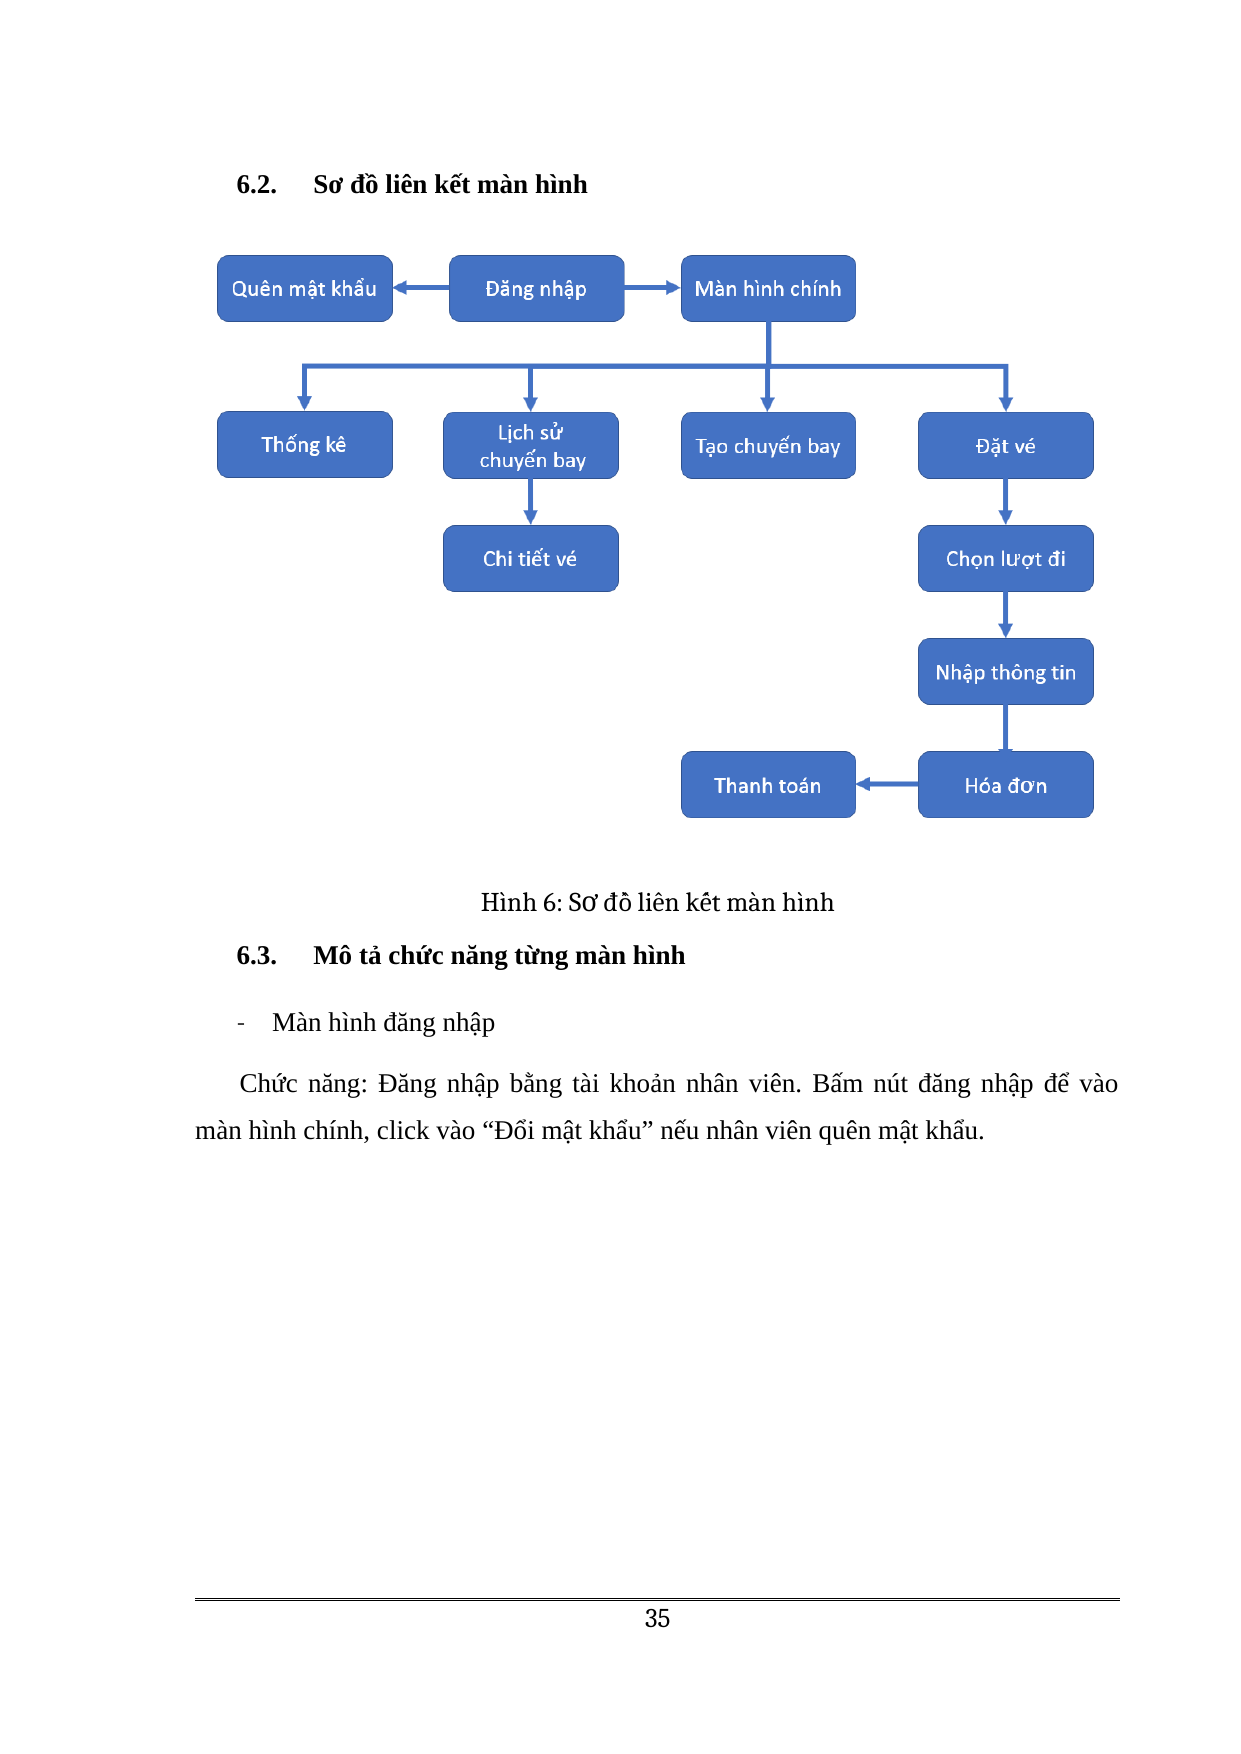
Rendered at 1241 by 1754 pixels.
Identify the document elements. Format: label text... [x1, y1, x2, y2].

text Hình : Sơ đồ liên kết màn hình [195, 887, 1120, 918]
subtitle Sơ đồ liên kết màn hình [236, 168, 1120, 199]
list Màn hình đăng nhập [236, 1006, 1120, 1038]
picture [194, 235, 1115, 862]
subtitle Mô tả chức năng từng màn hình [236, 939, 1120, 970]
text Chức năng: Đăng nhập bằng tài khoản nhân viên. Bấm nút đăng nhập để vào màn hình chính, click vào “Đổi mật khẩu” nếu nhân viên quên mật khẩu. [195, 1067, 1120, 1145]
